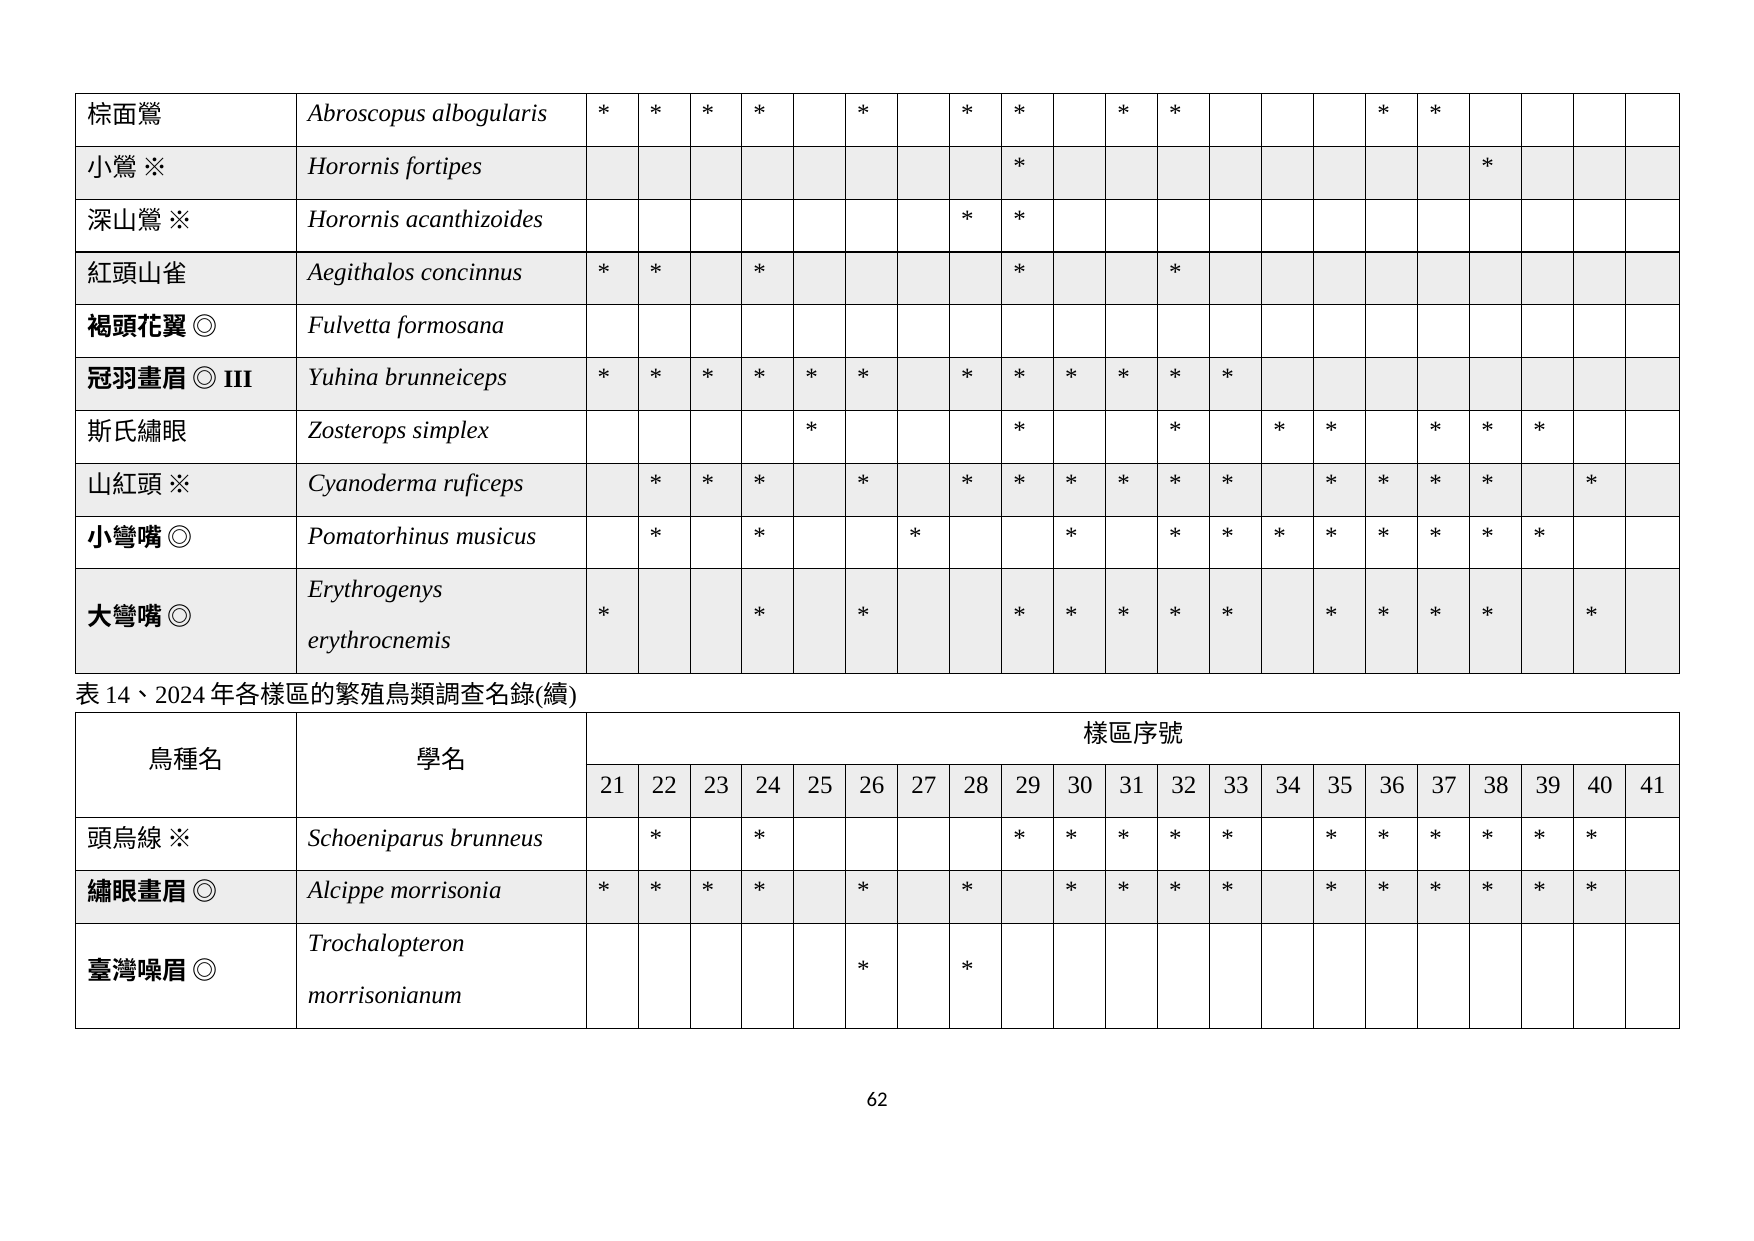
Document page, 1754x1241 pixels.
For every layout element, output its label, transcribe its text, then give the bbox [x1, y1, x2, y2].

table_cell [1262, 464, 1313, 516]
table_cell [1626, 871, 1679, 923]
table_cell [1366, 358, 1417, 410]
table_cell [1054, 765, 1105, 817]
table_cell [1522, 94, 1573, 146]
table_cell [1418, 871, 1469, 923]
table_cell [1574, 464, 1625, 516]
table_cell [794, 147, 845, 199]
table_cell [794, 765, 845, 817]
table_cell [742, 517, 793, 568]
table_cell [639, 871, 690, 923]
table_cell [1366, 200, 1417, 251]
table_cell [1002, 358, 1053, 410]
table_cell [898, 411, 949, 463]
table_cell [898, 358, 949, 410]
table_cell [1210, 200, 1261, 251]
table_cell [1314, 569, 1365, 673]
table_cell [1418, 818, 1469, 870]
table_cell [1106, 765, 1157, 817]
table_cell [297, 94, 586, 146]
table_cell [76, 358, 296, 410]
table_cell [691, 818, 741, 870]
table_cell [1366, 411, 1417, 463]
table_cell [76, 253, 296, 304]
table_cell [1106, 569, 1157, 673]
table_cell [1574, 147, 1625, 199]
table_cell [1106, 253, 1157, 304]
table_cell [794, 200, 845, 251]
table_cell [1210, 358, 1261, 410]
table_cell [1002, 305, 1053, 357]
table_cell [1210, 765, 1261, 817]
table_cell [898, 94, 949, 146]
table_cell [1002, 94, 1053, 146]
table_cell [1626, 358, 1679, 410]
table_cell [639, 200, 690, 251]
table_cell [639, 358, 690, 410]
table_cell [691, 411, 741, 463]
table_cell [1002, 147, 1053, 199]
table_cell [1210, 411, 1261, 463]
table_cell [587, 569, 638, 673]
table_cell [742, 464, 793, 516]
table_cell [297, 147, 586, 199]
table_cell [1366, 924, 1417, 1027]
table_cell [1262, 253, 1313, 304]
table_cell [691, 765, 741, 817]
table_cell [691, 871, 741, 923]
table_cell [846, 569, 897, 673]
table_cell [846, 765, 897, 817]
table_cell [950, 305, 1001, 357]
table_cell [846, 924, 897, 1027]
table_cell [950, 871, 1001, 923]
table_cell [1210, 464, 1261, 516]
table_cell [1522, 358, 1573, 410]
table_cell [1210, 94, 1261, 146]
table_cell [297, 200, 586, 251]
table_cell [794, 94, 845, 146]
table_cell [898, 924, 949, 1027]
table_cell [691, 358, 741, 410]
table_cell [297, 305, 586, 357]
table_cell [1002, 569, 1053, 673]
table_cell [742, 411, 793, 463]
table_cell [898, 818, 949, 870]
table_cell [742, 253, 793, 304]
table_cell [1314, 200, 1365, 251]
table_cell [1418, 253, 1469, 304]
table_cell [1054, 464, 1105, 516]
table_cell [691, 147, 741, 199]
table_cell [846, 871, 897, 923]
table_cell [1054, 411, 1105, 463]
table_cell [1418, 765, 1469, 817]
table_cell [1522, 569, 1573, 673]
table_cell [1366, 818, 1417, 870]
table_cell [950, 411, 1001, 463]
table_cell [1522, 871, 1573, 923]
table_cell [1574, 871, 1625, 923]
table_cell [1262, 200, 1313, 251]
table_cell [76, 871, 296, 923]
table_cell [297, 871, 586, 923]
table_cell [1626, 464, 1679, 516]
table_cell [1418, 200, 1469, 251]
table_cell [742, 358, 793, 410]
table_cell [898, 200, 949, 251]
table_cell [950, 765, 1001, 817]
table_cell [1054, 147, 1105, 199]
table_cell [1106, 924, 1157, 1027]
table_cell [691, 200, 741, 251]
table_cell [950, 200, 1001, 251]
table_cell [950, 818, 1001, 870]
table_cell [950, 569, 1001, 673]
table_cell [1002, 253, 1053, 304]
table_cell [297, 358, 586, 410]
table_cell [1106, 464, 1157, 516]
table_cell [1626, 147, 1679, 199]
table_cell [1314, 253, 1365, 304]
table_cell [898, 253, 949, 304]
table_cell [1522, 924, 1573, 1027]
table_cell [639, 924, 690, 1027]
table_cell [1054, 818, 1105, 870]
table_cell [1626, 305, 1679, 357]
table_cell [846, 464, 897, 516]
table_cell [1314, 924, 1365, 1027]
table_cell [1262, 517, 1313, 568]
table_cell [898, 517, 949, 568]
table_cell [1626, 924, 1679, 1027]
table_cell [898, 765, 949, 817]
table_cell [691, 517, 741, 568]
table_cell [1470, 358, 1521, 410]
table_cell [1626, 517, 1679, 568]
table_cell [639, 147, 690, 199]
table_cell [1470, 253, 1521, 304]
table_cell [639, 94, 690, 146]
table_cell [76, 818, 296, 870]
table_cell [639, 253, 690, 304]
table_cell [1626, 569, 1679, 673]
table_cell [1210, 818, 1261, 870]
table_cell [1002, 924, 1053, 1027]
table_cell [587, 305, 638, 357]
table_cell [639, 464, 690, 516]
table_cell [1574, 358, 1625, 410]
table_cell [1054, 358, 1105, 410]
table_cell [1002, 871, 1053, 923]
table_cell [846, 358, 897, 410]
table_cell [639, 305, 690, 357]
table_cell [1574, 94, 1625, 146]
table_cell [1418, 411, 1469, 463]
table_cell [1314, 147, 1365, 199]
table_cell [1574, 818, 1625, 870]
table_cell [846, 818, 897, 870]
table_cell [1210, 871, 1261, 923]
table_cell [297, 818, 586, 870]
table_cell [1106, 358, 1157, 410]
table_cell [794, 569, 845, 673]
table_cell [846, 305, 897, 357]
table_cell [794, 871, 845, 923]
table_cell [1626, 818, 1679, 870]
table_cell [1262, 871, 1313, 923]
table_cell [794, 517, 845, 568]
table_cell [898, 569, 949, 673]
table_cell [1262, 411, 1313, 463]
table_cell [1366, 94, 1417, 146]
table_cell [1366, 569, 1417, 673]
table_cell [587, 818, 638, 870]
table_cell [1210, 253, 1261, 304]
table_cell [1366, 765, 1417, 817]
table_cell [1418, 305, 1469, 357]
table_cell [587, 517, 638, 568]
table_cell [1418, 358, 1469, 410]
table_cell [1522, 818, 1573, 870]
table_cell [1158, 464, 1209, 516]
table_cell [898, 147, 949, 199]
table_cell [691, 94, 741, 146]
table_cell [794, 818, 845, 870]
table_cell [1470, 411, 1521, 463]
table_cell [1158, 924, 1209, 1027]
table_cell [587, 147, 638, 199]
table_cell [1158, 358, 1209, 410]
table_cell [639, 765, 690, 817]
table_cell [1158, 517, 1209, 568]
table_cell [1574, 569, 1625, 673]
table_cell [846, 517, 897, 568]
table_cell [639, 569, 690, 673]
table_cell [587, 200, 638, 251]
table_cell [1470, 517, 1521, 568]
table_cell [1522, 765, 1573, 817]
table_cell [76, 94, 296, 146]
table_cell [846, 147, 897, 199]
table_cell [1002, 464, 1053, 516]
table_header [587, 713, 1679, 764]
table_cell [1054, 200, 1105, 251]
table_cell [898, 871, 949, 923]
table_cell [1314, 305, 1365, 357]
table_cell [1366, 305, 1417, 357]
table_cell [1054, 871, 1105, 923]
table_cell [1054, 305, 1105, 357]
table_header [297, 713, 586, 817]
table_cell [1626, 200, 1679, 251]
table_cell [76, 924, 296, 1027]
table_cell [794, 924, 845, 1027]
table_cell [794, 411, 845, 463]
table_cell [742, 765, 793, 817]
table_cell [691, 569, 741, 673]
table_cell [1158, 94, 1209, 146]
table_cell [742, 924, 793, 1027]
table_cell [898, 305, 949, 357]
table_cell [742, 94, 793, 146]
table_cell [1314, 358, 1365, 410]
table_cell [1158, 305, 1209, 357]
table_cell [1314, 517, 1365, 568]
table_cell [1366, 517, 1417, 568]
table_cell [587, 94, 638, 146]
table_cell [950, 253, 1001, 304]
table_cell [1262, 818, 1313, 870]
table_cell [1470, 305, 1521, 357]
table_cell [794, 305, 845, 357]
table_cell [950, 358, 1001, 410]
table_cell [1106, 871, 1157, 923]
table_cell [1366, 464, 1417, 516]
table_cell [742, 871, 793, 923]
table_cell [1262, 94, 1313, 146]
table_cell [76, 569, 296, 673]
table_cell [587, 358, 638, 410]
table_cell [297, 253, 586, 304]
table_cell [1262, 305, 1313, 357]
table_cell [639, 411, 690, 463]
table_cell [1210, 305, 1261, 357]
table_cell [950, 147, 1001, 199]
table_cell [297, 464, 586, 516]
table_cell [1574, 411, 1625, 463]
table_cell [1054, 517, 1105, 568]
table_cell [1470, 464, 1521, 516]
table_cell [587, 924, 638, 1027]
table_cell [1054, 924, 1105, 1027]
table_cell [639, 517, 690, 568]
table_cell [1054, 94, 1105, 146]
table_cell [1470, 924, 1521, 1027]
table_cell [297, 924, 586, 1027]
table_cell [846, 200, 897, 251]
text 表14、2024年各樣區的繁殖鳥類調查名錄(續) [75, 674, 1679, 712]
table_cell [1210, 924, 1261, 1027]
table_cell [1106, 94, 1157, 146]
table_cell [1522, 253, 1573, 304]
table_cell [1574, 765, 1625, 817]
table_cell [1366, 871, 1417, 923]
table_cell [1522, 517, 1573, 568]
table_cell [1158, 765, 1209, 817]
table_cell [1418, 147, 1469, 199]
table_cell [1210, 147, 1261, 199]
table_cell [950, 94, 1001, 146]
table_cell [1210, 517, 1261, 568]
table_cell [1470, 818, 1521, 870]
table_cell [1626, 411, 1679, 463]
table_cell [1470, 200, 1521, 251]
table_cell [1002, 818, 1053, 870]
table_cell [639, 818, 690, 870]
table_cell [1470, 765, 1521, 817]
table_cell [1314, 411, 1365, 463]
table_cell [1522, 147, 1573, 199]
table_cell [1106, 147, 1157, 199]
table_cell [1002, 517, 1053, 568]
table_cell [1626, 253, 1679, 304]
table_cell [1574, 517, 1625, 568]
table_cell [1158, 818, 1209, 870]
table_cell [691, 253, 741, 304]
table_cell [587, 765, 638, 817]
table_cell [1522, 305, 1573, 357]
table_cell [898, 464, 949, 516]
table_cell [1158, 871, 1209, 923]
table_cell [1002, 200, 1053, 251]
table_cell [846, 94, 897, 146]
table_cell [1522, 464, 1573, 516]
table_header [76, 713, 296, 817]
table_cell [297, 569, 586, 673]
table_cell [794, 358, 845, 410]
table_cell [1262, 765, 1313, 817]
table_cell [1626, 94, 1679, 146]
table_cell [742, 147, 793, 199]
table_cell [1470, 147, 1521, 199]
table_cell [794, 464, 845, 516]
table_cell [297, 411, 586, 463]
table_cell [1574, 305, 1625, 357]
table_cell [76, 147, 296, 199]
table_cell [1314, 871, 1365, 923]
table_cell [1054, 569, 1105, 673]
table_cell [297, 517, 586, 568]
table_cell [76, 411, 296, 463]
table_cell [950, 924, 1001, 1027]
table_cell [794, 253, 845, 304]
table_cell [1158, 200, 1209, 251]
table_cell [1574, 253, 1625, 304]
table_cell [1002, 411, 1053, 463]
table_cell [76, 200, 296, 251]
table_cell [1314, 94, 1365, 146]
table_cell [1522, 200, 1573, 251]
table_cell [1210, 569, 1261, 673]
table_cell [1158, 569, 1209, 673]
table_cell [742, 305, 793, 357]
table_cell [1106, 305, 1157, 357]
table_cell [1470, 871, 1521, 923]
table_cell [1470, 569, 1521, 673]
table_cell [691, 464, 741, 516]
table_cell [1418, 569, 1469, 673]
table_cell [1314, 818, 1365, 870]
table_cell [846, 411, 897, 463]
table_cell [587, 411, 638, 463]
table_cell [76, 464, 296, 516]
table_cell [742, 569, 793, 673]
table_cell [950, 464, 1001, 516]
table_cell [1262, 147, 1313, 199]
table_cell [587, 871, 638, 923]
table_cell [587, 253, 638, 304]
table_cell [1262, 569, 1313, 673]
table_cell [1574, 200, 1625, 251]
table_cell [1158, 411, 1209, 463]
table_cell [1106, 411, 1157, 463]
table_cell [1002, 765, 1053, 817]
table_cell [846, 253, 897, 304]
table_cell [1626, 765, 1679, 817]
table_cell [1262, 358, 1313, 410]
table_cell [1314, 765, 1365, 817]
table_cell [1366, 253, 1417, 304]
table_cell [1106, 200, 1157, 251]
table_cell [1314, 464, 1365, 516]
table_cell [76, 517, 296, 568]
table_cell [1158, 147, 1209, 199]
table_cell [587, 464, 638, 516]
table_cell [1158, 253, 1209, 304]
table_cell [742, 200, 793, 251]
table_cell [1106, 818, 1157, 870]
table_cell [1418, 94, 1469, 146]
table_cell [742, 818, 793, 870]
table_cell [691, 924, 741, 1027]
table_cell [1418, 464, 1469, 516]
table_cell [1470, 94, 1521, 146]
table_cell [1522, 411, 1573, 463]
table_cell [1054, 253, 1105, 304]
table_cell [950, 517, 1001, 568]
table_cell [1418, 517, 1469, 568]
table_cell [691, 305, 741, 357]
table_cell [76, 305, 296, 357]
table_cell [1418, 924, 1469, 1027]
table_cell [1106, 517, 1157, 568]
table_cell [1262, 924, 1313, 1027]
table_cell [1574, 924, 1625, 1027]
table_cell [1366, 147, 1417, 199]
